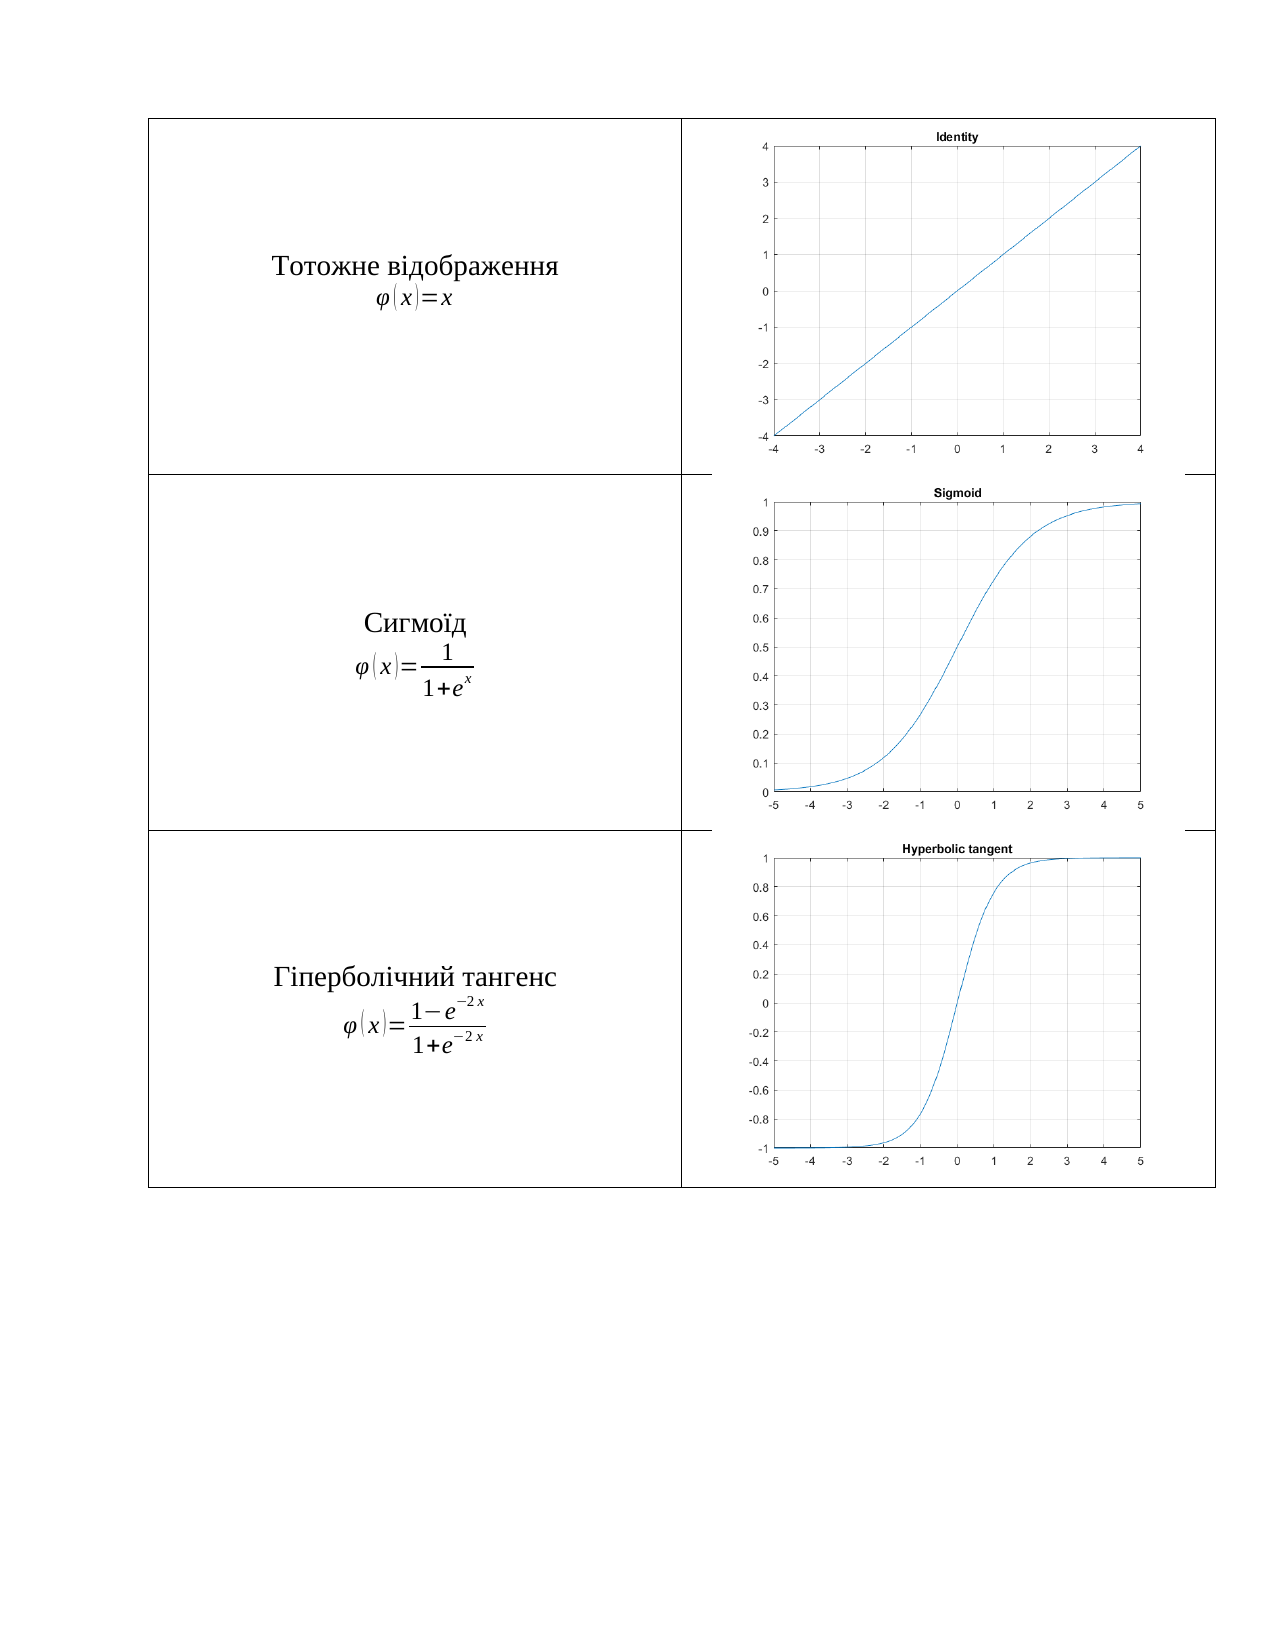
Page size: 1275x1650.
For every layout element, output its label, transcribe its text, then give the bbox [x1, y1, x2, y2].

table_cell Тотожне відображення [149, 119, 681, 474]
table_cell Гіперболічний тангенс [149, 831, 681, 1187]
table_cell Сигмоїд [149, 475, 681, 830]
table_cell [1185, 831, 1215, 1187]
picture [712, 119, 1185, 1187]
table_cell [1185, 119, 1215, 474]
table_cell [1185, 475, 1215, 830]
table_cell [682, 831, 712, 1187]
table_cell [682, 119, 712, 474]
table_cell [682, 475, 712, 830]
